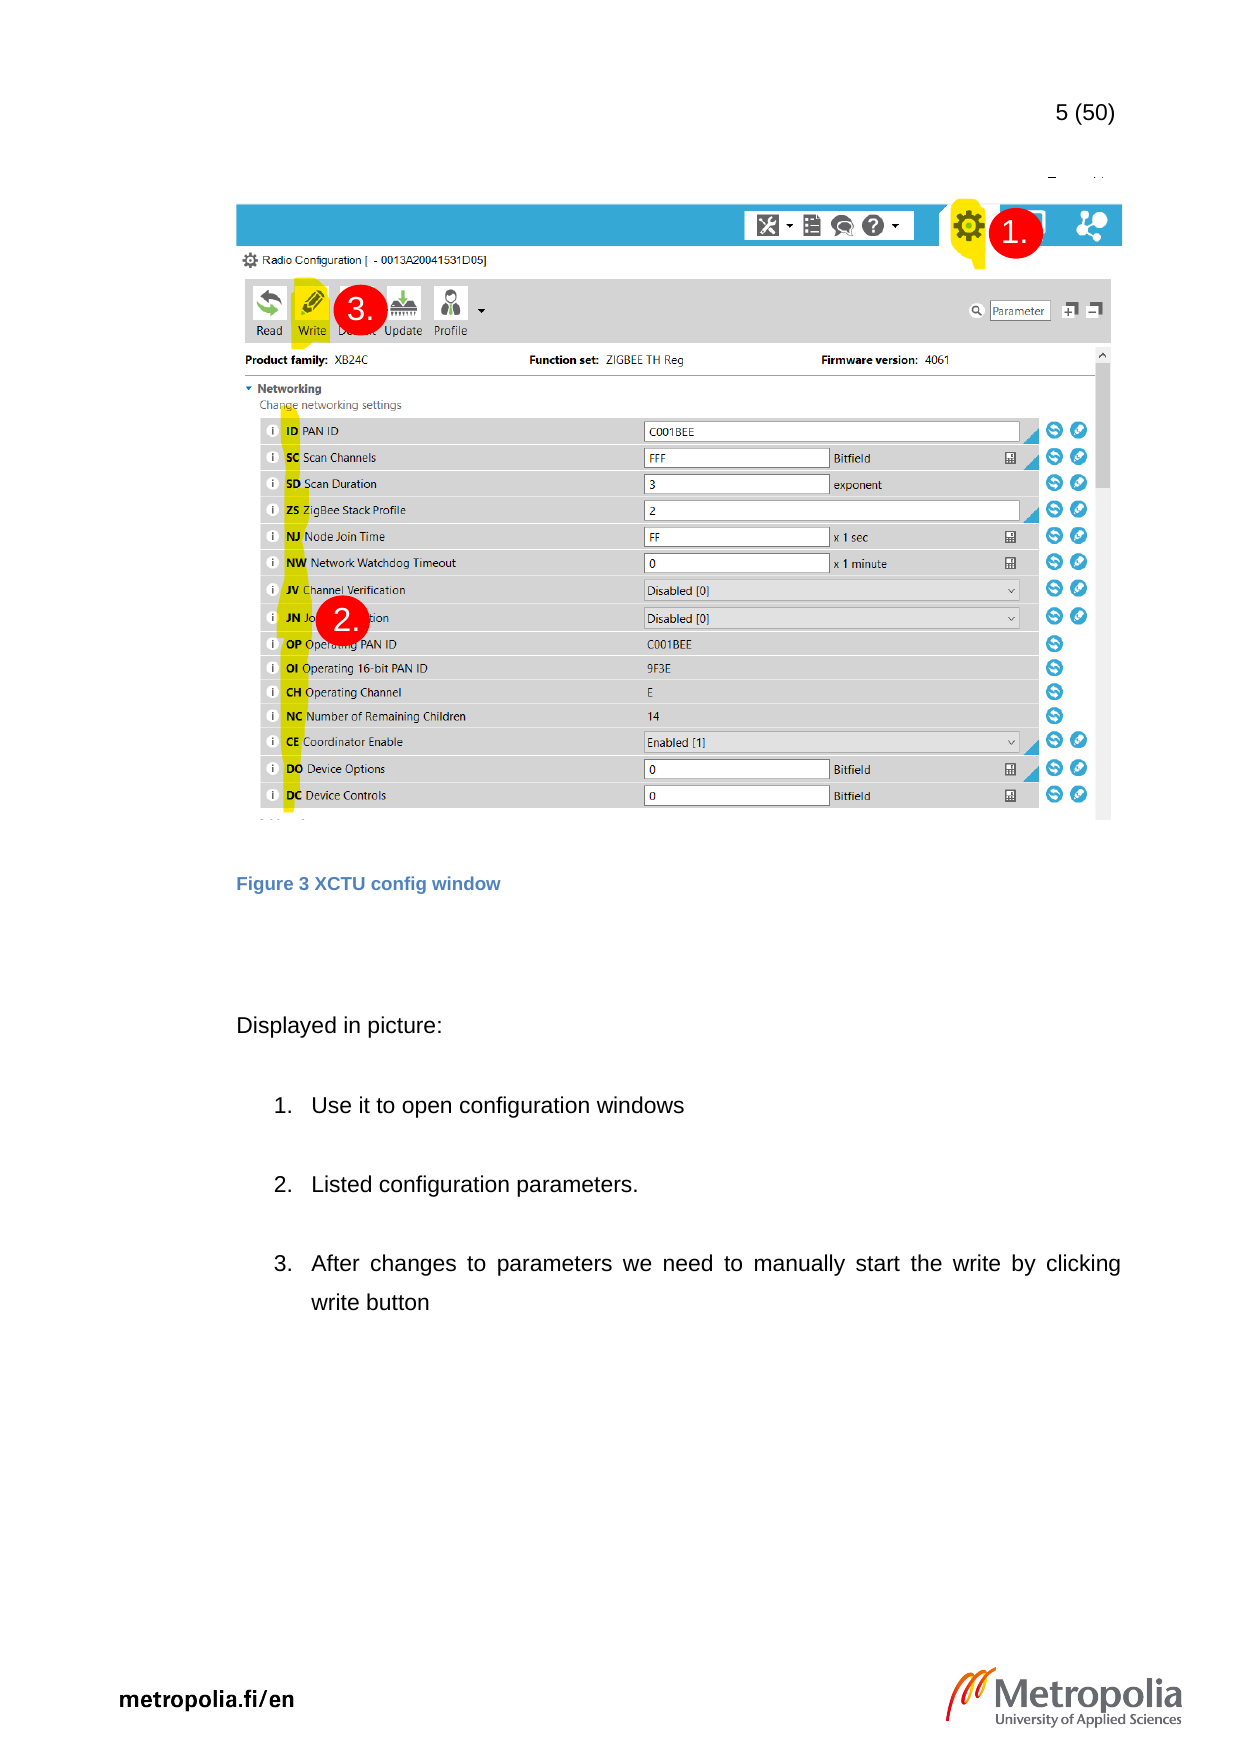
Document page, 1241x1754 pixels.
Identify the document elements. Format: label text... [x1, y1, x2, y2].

text Figure 3 XCTU config window [236, 872, 1122, 894]
picture [236, 177, 1123, 820]
list Use it to open configuration windows [274, 1092, 1122, 1118]
list After changes to parameters we need to manually start the write by clicking write button [274, 1250, 1122, 1316]
list Listed configuration parameters. [274, 1171, 1122, 1197]
picture [106, 1642, 1187, 1734]
text Displayed in picture: [236, 1012, 1122, 1039]
